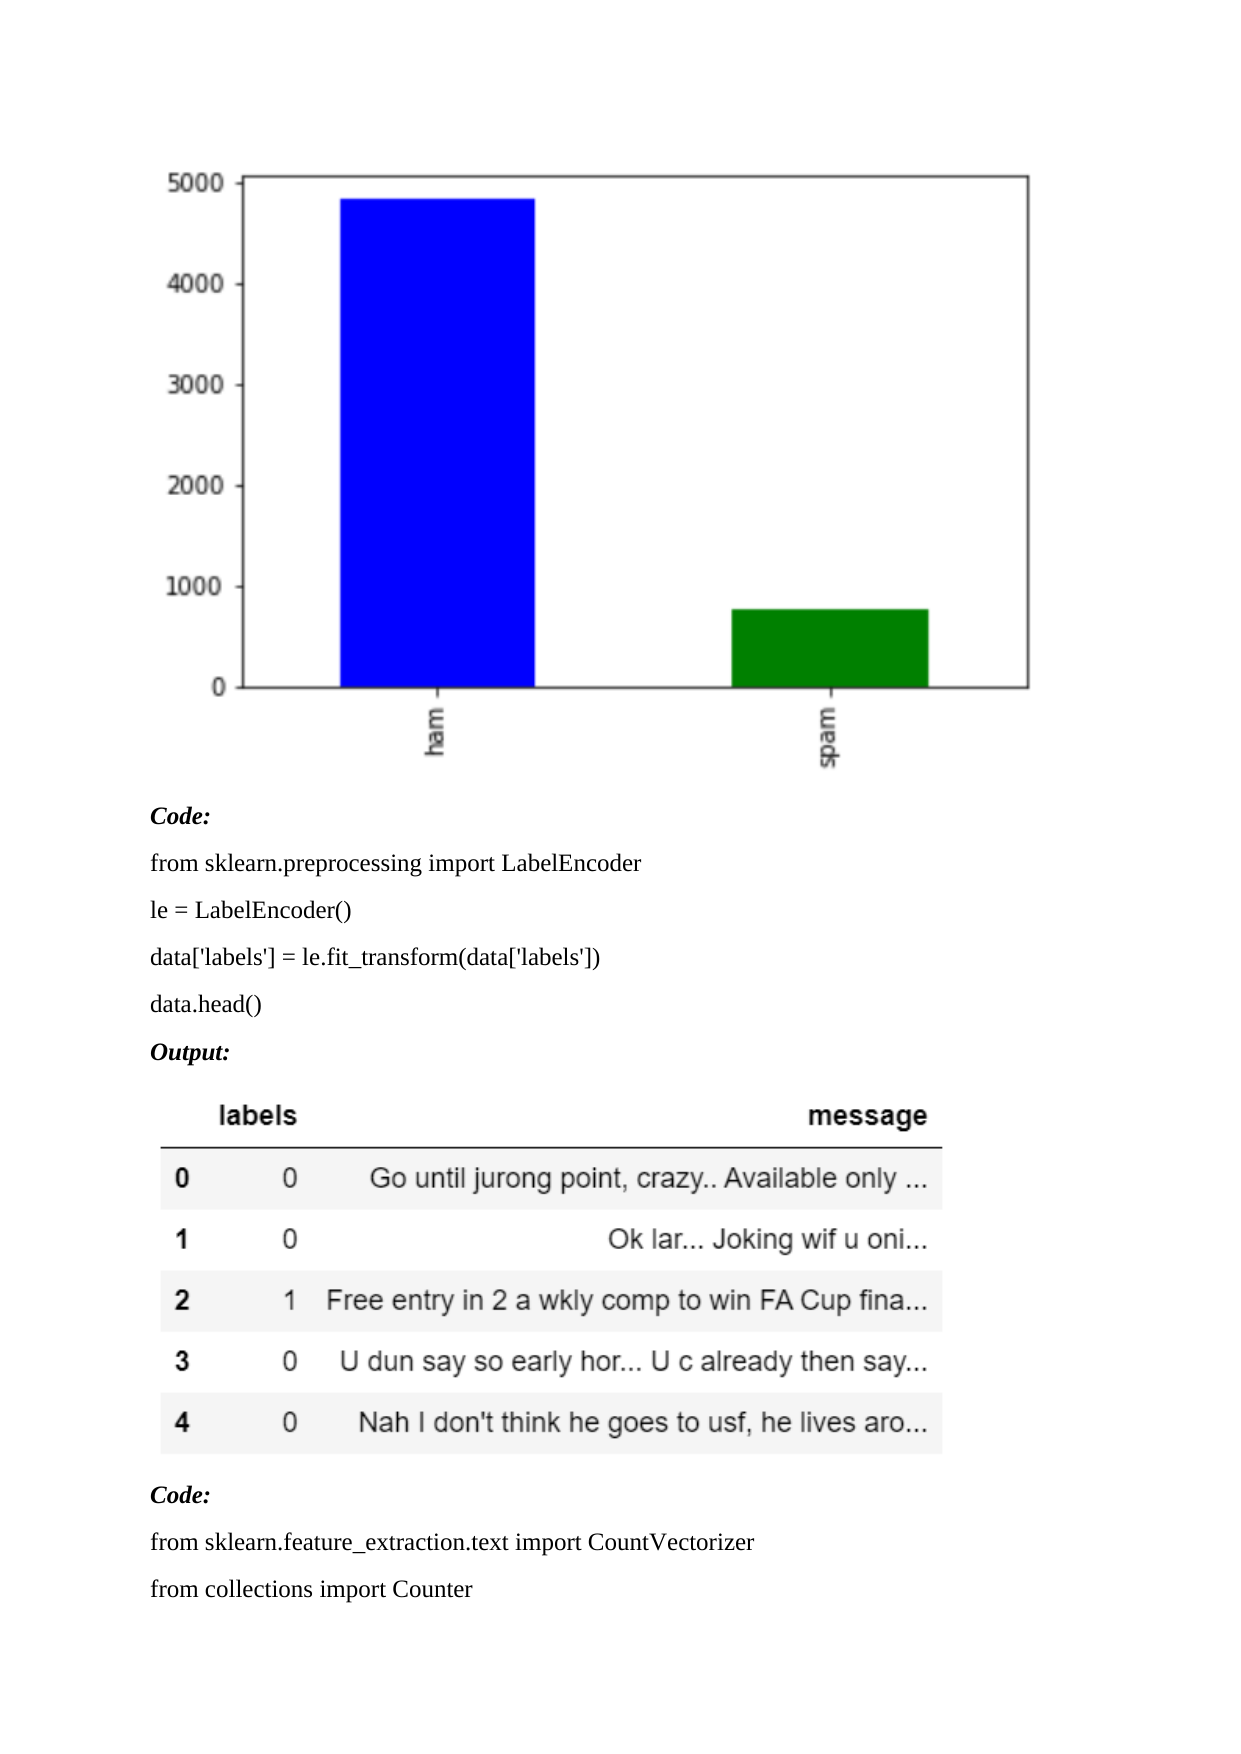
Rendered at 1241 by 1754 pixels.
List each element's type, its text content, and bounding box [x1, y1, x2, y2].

picture [150, 1083, 955, 1462]
text Code: [150, 801, 1090, 830]
text Output: [150, 1037, 1090, 1065]
text from sklearn.feature_extraction.text import CountVectorizer [150, 1527, 1090, 1556]
text data.head() [150, 989, 1090, 1018]
text le = LabelEncoder() [150, 895, 1090, 924]
text from collections import Counter [150, 1574, 1090, 1603]
text from sklearn.preprocessing import LabelEncoder [150, 848, 1090, 877]
text Code: [150, 1480, 1090, 1509]
text data['labels'] = le.fit_transform(data['labels']) [150, 942, 1090, 971]
picture [150, 150, 1060, 783]
